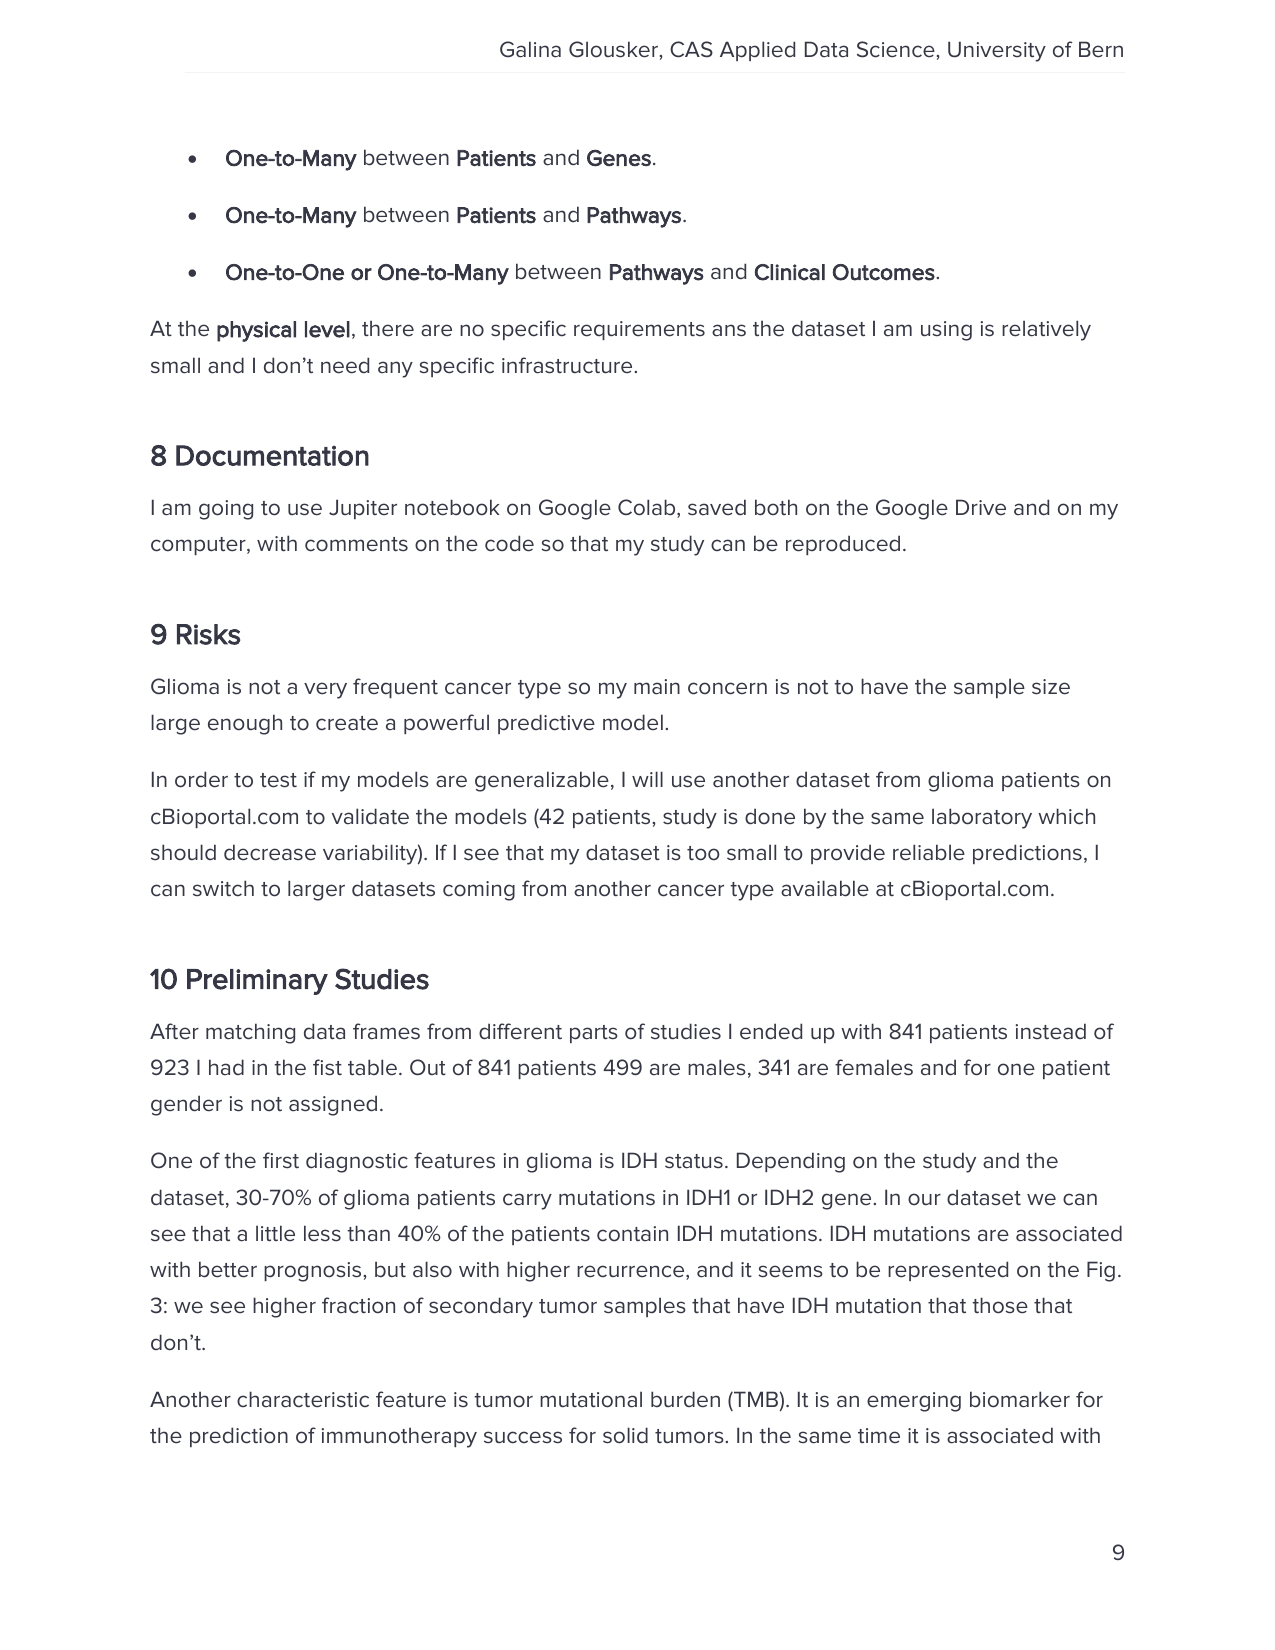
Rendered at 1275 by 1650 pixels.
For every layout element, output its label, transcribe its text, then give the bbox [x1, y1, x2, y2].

text I am going to use Jupiter notebook on Google Colab, saved both on the Google Drive and on my computer, with comments on the code so that my study can be reproduced. [150, 494, 1125, 559]
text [150, 1386, 1125, 1450]
text One of the first diagnostic features in glioma is IDH status. Depending on the study and the dataset, 30-70% of glioma patients carry mutations in IDH1 or IDH2 gene. In our dataset we can see that a little less than 40% of the patients contain IDH mutations. IDH mutations are associated with better prognosis, but also with higher recurrence, and it seems to be represented on the Fig. 3: we see higher fraction of secondary tumor samples that have IDH mutation that those that don’t. [150, 1148, 1125, 1357]
subtitle 10 Preliminary Studies [150, 962, 1125, 997]
list One-to-Many between Patients and Pathways. [187, 202, 1125, 229]
subtitle 8 Documentation [150, 438, 1125, 474]
text Glioma is not a very frequent cancer type so my main concern is not to have the sample size large enough to create a powerful predictive model. [150, 673, 1125, 738]
text At the physical level, there are no specific requirements ans the dataset I am using is relatively small and I don’t need any specific infrastructure. [150, 316, 1125, 380]
subtitle 9 Risks [150, 617, 1125, 653]
list One-to-Many between Patients and Genes. [187, 144, 1125, 172]
text After matching data frames from different parts of studies I ended up with 841 patients instead of 923 I had in the fist table. Out of 841 patients 499 are males, 341 are females and for one patient gender is not assigned. [150, 1018, 1125, 1118]
list One-to-One or One-to-Many between Pathways and Clinical Outcomes. [187, 259, 1125, 287]
text In order to test if my models are generalizable, I will use another dataset from glioma patients on cBioportal.com to validate the models (42 patients, study is done by the same laboratory which should decrease variability). If I see that my dataset is too small to provide reliable predictions, I can switch to larger datasets coming from another cancer type available at cBioportal.com. [150, 767, 1125, 903]
